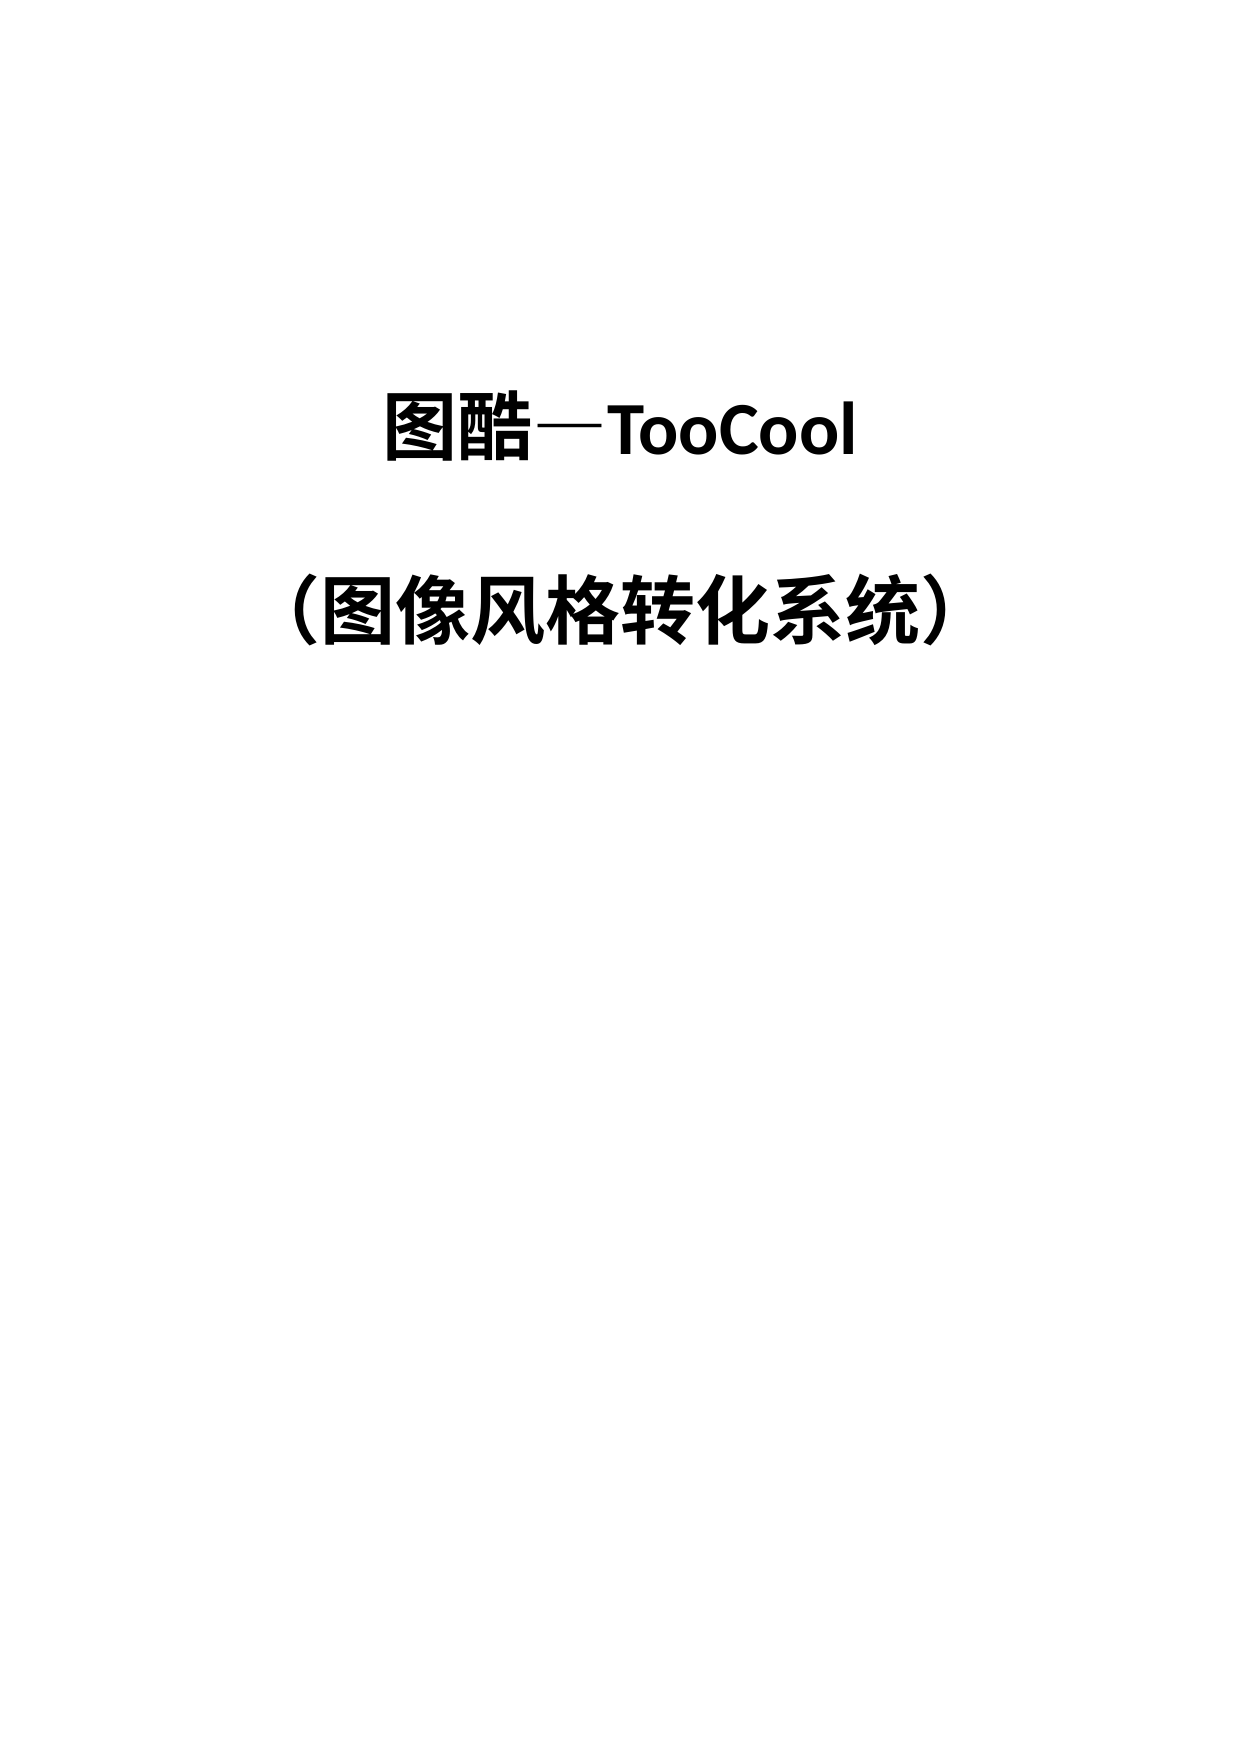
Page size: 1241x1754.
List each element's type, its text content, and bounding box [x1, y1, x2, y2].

text 图酷—TooCool [187, 357, 1053, 487]
text （图像风格转化系统） [187, 541, 1053, 671]
